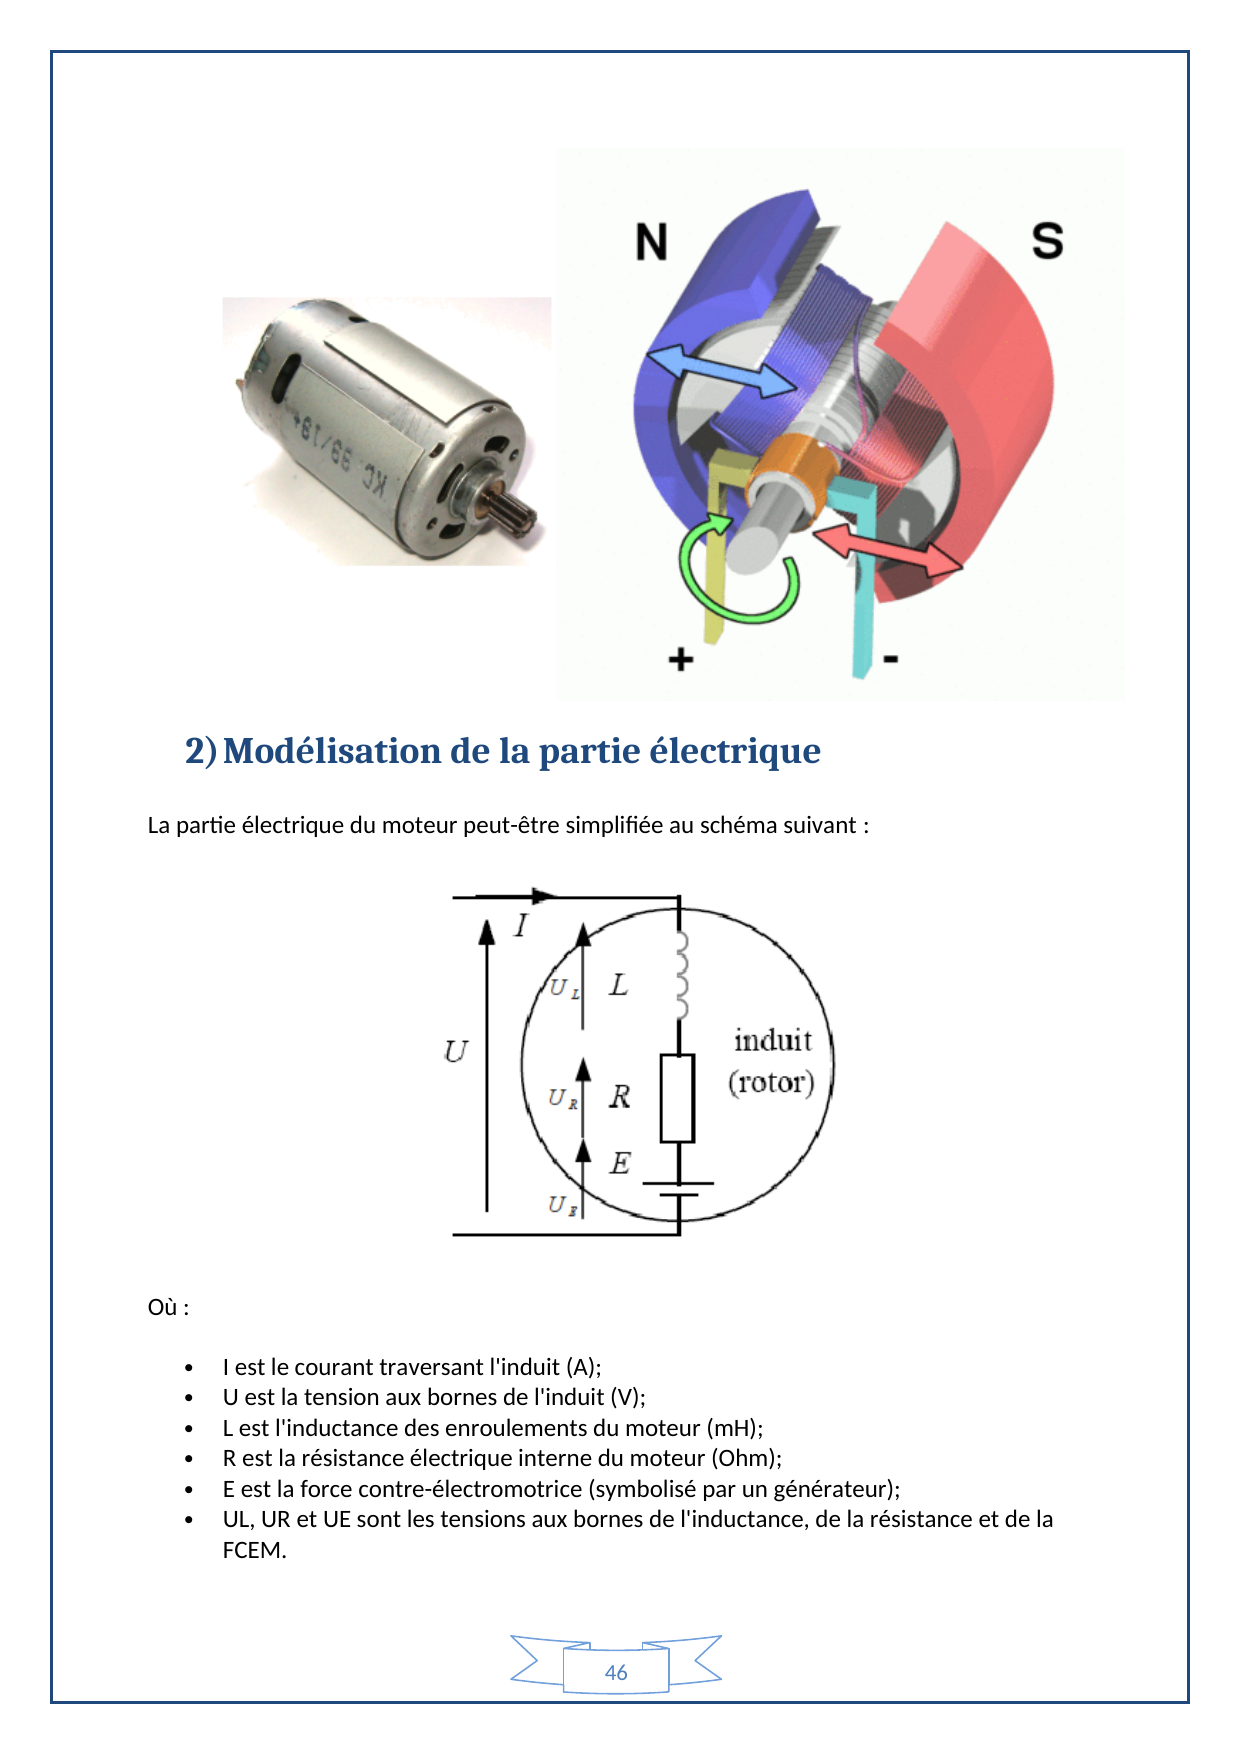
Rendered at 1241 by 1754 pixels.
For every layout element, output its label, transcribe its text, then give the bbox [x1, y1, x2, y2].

text Où : [148, 1291, 1093, 1321]
list I est le courant traversant l'induit (A); [185, 1351, 1093, 1381]
subtitle Modélisation de la partie électrique [185, 730, 1093, 773]
picture [222, 147, 1168, 701]
text La partie électrique du moteur peut-être simplifiée au schéma suivant : [148, 809, 1093, 839]
list U est la tension aux bornes de l'induit (V); [185, 1381, 1093, 1412]
list L est l'inductance des enroulements du moteur (mH); [185, 1412, 1093, 1442]
list R est la résistance électrique interne du moteur (Ohm); [185, 1442, 1093, 1473]
list UL, UR et UE sont les tensions aux bornes de l'inductance, de la résistance et de la FCEM. [185, 1503, 1093, 1564]
picture [311, 868, 930, 1258]
list E est la force contre-électromotrice (symbolisé par un générateur); [185, 1473, 1093, 1503]
